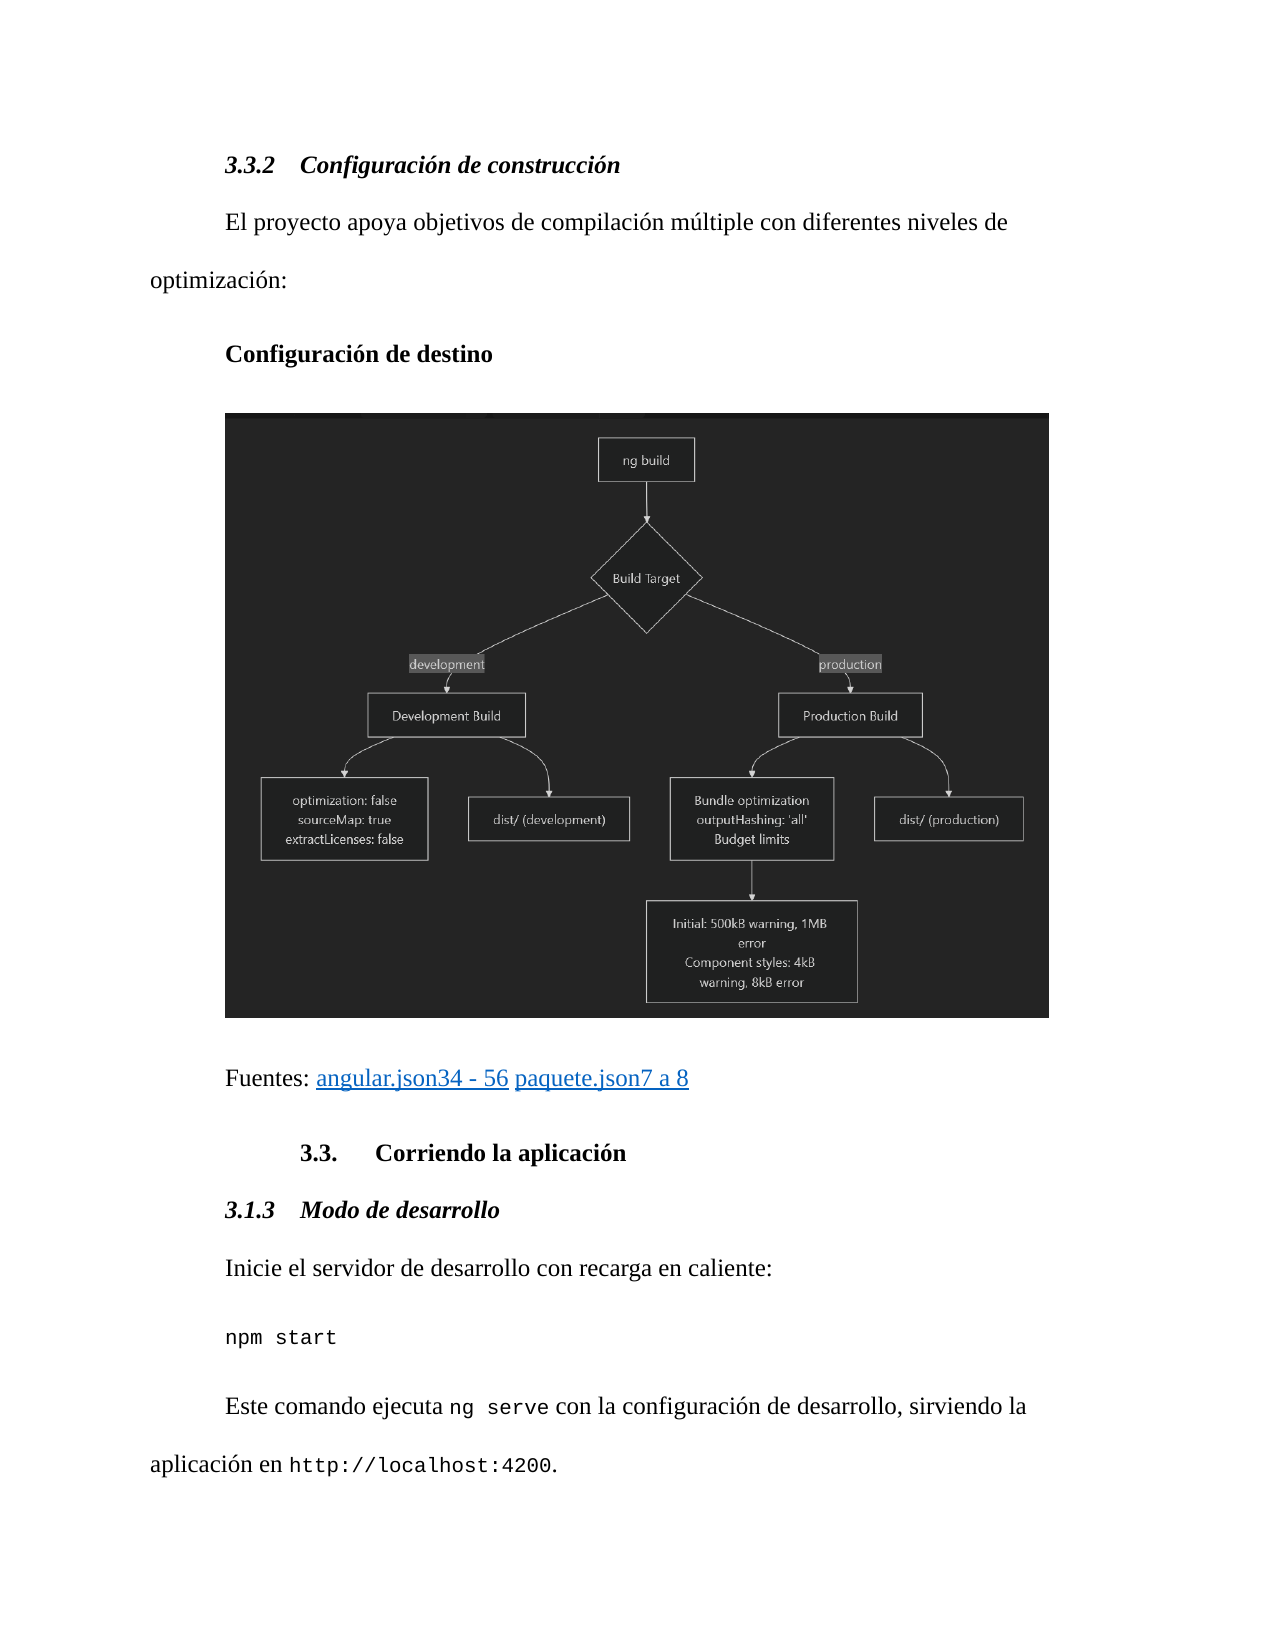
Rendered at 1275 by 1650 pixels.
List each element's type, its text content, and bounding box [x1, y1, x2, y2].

subtitle Corriendo la aplicación [225, 1138, 1125, 1166]
text Configuración de destino [150, 339, 1125, 368]
picture [225, 413, 1049, 1018]
subtitle Configuración de construcción [225, 150, 1125, 179]
text El proyecto apoya objetivos de compilación múltiple con diferentes niveles de optimización: [150, 207, 1125, 294]
text Inicie el servidor de desarrollo con recarga en caliente: [150, 1253, 1125, 1281]
text Este comando ejecuta ng serve con la configuración de desarrollo, sirviendo la aplicación en http://localhost:4200. [150, 1391, 1125, 1479]
subtitle Modo de desarrollo [225, 1195, 1125, 1224]
text npm start [150, 1327, 1125, 1350]
text Fuentes: angular.json34 - 56 paquete.json7 a 8 [150, 1063, 1125, 1092]
